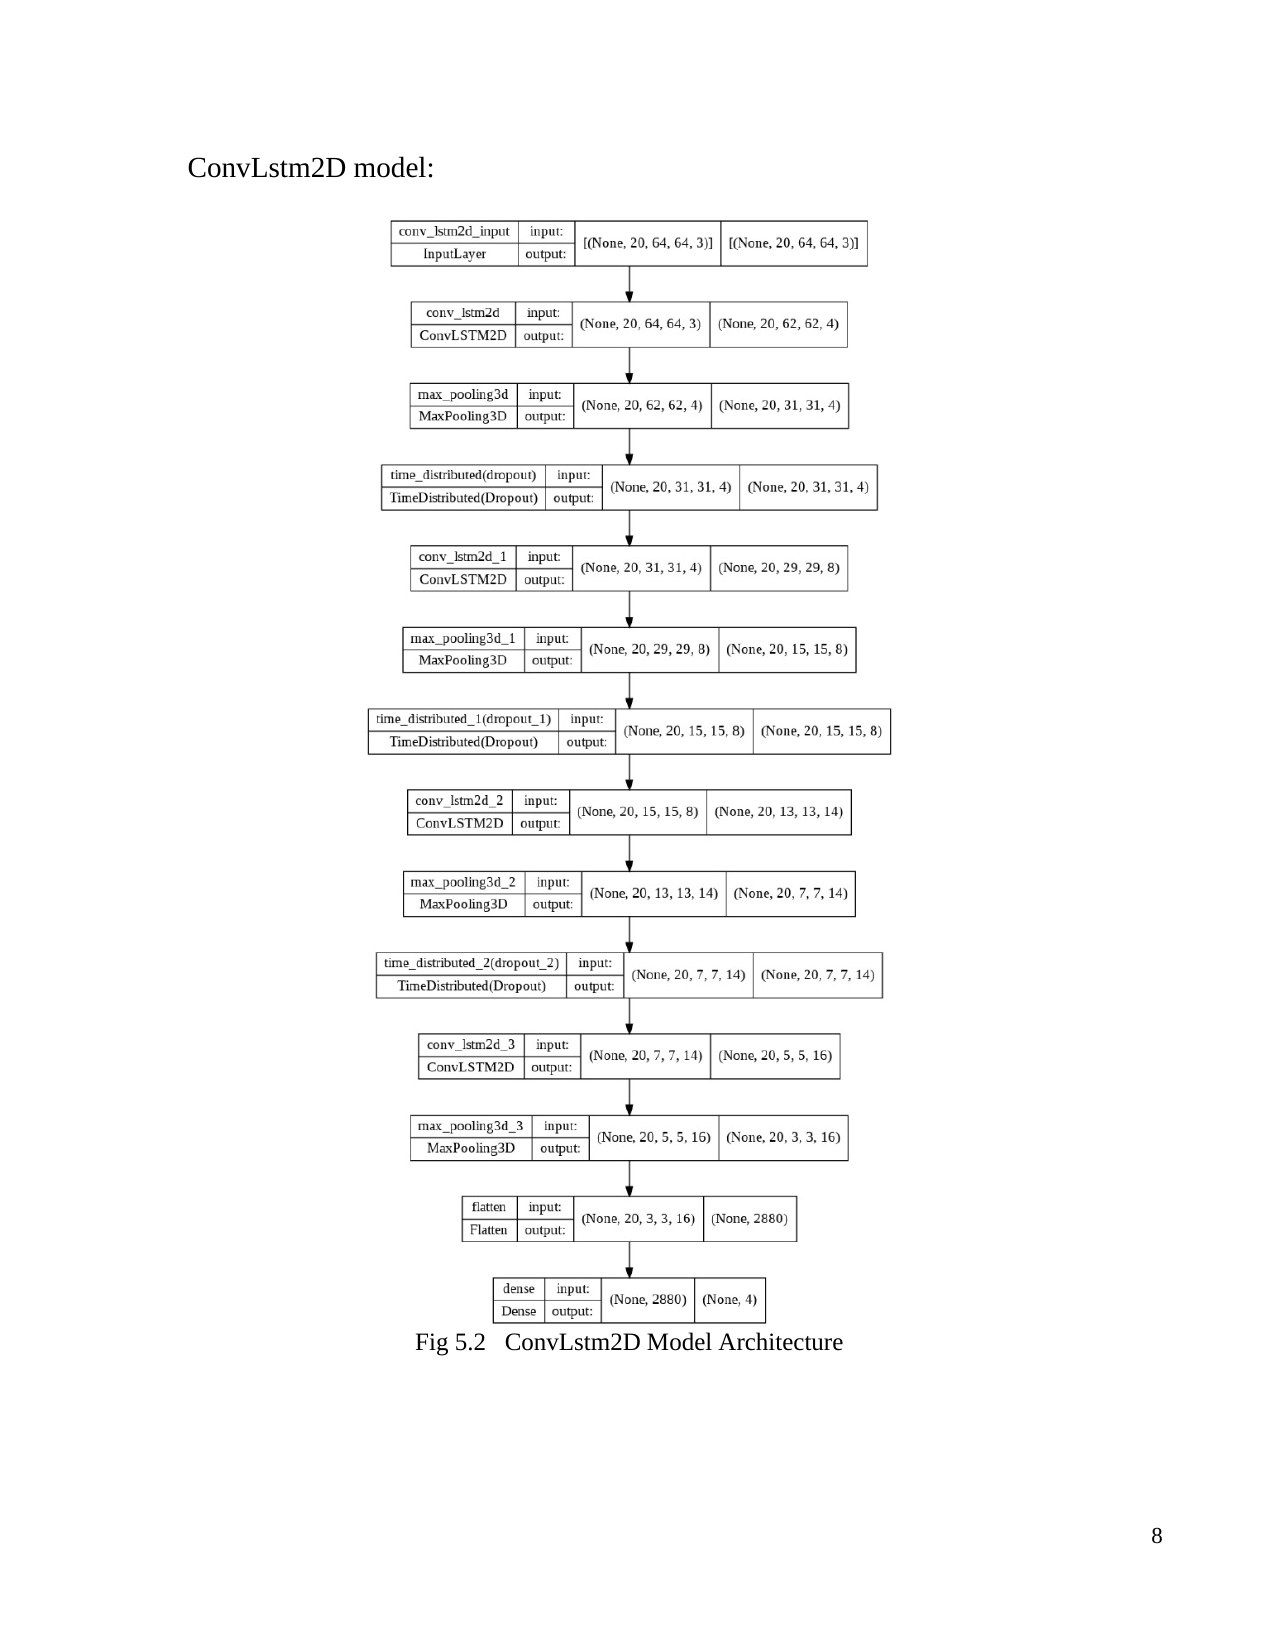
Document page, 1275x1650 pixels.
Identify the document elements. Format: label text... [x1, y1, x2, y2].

picture [364, 217, 894, 1327]
list Fig 5.2 ConvLstm2D Model Architecture [187, 1327, 1071, 1356]
list ConvLstm2D model: [187, 150, 1071, 183]
